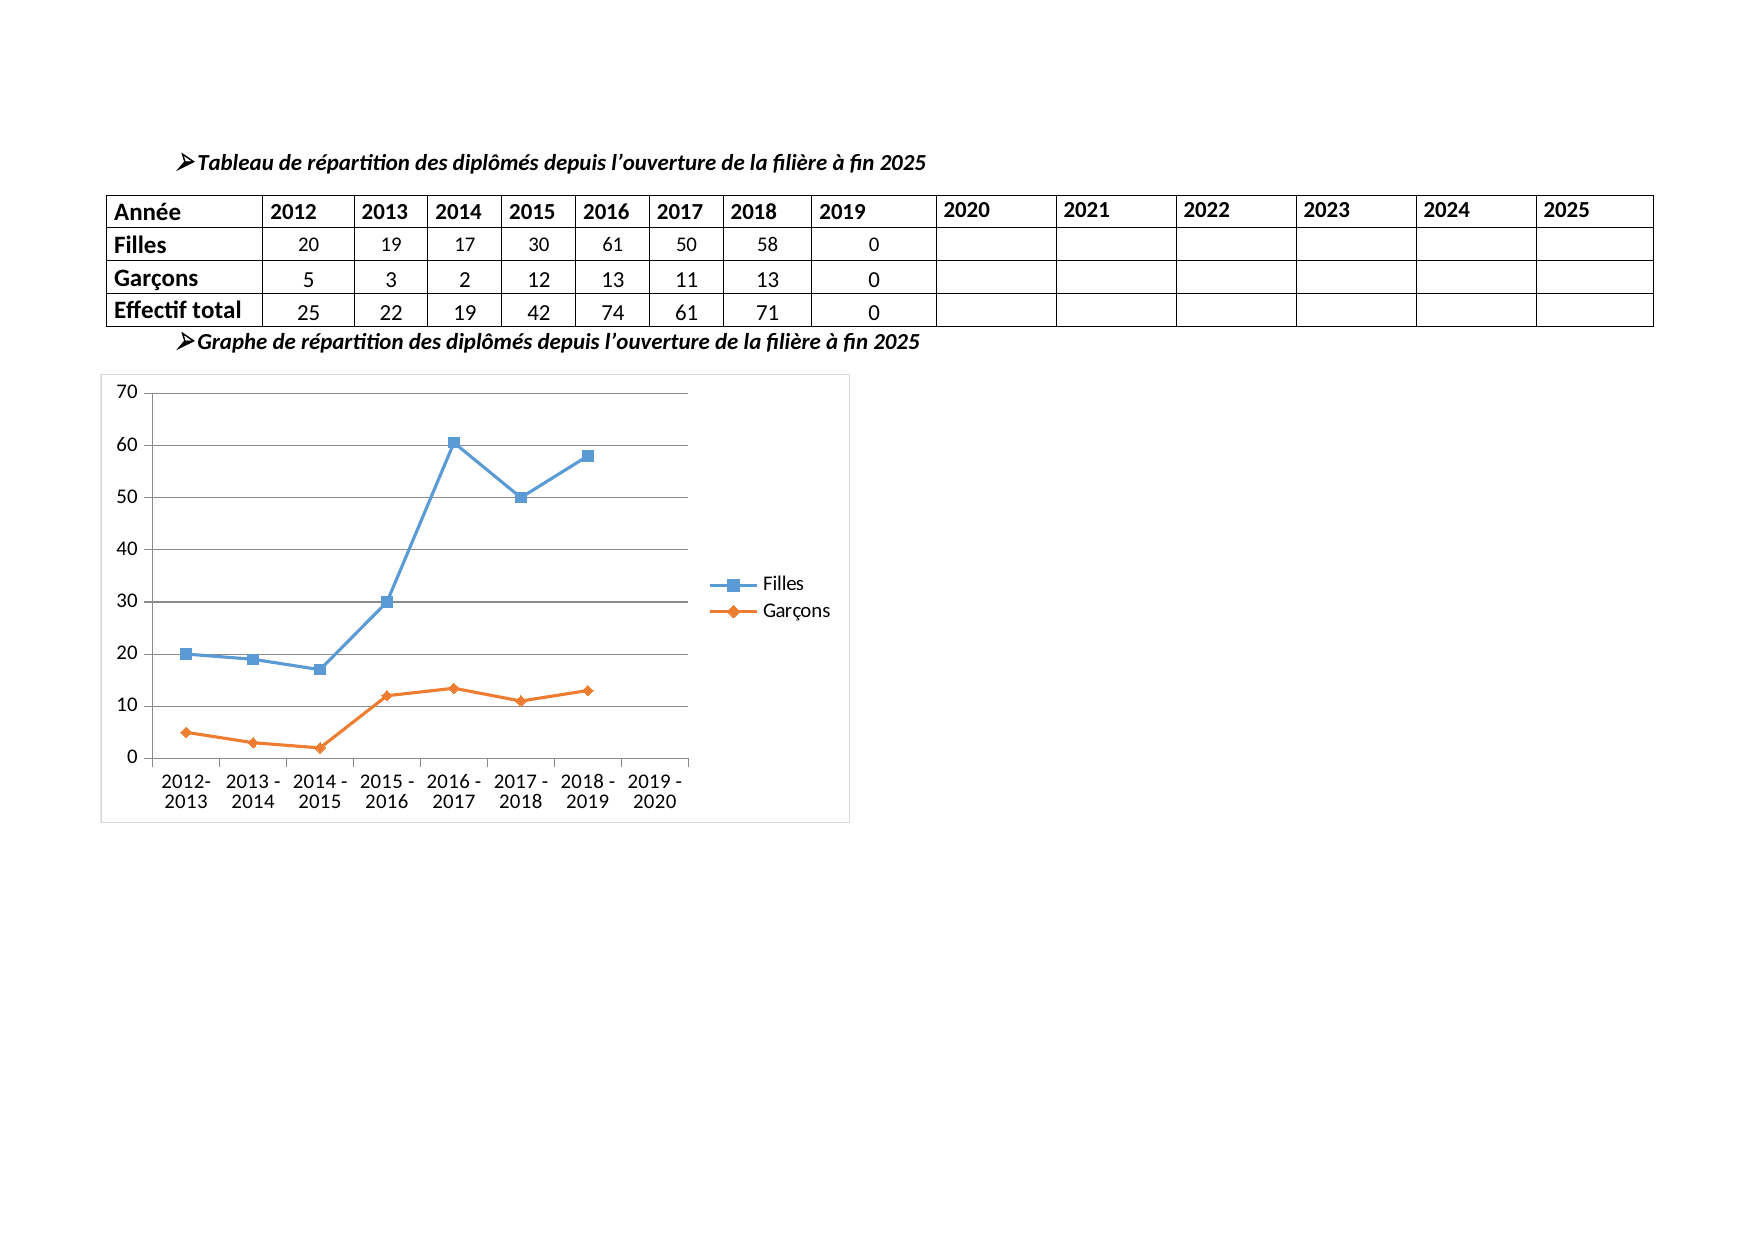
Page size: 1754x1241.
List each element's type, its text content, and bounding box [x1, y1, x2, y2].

table_cell 13 [576, 261, 649, 293]
table_cell 50 [650, 228, 723, 260]
table_cell 5 [263, 261, 354, 293]
table_header 2012 [263, 196, 354, 227]
table_header 2013 [355, 196, 427, 227]
table_cell [1417, 261, 1536, 293]
table_cell 71 [724, 294, 811, 326]
table_cell 19 [355, 228, 427, 260]
table_cell [1537, 294, 1653, 326]
table_cell [1177, 294, 1296, 326]
table_header 2019 [812, 196, 936, 227]
table_cell Garçons [107, 261, 262, 293]
table_header 2018 [724, 196, 811, 227]
table_cell 13 [724, 261, 811, 293]
table_cell [1297, 228, 1416, 260]
table_cell 12 [502, 261, 575, 293]
table_cell 58 [724, 228, 811, 260]
table_cell 0 [812, 294, 936, 326]
table_header 2021 [1057, 196, 1176, 227]
table_cell 0 [812, 228, 936, 260]
table_cell Filles [107, 228, 262, 260]
table_cell 3 [355, 261, 427, 293]
table_cell 22 [355, 294, 427, 326]
table_cell [937, 261, 1056, 293]
table_cell 0 [812, 261, 936, 293]
table_header 2016 [576, 196, 649, 227]
table_header 2014 [428, 196, 501, 227]
table_cell [1297, 294, 1416, 326]
table_cell [1057, 294, 1176, 326]
table_cell [1177, 261, 1296, 293]
table_cell [1057, 228, 1176, 260]
table_header 2017 [650, 196, 723, 227]
table_cell [1057, 261, 1176, 293]
table_cell [1297, 261, 1416, 293]
table_cell 42 [502, 294, 575, 326]
table_cell [937, 294, 1056, 326]
table_header Année [107, 196, 262, 227]
table_header 2023 [1297, 196, 1416, 227]
table_header 2024 [1417, 196, 1536, 227]
table_cell [1537, 228, 1653, 260]
table_cell [1537, 261, 1653, 293]
table_cell [1177, 228, 1296, 260]
list Graphe de répartition des diplômés depuis l’ouverture de la filière à fin 2025 [175, 327, 1653, 355]
table_cell 11 [650, 261, 723, 293]
table_cell 61 [650, 294, 723, 326]
table_cell 20 [263, 228, 354, 260]
table_cell 61 [576, 228, 649, 260]
list Tableau de répartition des diplômés depuis l’ouverture de la filière à fin 2025 [175, 148, 1653, 176]
table_cell 19 [428, 294, 501, 326]
table_cell 2 [428, 261, 501, 293]
table_header 2022 [1177, 196, 1296, 227]
table_cell [1417, 228, 1536, 260]
table_header 2015 [502, 196, 575, 227]
table_cell 17 [428, 228, 501, 260]
table_cell [937, 228, 1056, 260]
table_cell Effectif total [107, 294, 262, 326]
table_cell 74 [576, 294, 649, 326]
table_cell 30 [502, 228, 575, 260]
table_cell 25 [263, 294, 354, 326]
table_header 2020 [937, 196, 1056, 227]
table_header 2025 [1537, 196, 1653, 227]
table_cell [1417, 294, 1536, 326]
